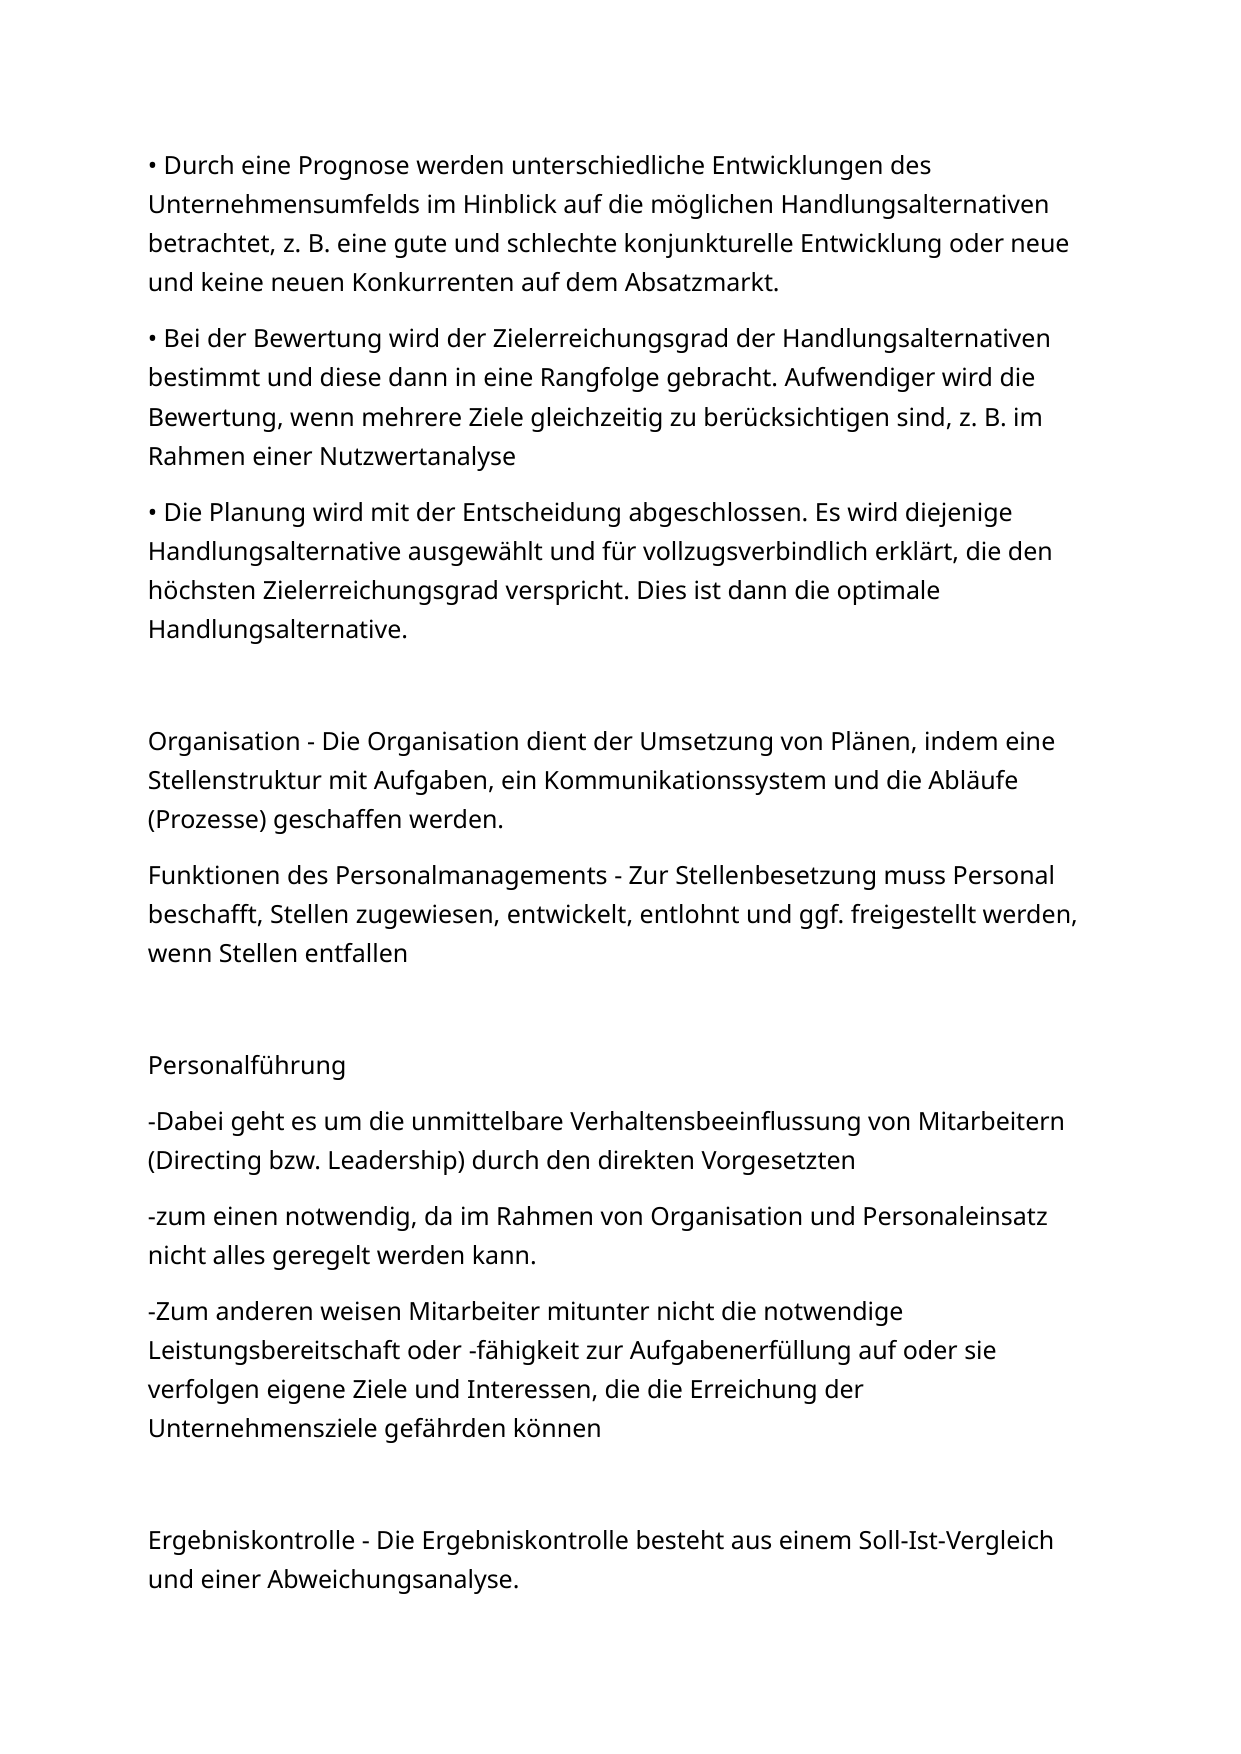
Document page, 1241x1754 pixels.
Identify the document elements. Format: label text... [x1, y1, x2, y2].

text -Zum anderen weisen Mitarbeiter mitunter nicht die notwendige Leistungsbereitschaft oder -fähigkeit zur Aufgabenerfüllung auf oder sie verfolgen eigene Ziele und Interessen, die die Erreichung der Unternehmensziele gefährden können [148, 1293, 1093, 1445]
text • Bei der Bewertung wird der Zielerreichungsgrad der Handlungsalternativen bestimmt und diese dann in eine Rangfolge gebracht. Aufwendiger wird die Bewertung, wenn mehrere Ziele gleichzeitig zu berücksichtigen sind, z. B. im Rahmen einer Nutzwertanalyse [148, 321, 1093, 472]
text Ergebniskontrolle - Die Ergebniskontrolle besteht aus einem Soll-Ist-Vergleich und einer Abweichungsanalyse. [148, 1523, 1093, 1596]
text Personalführung [148, 1048, 1093, 1082]
text -Dabei geht es um die unmittelbare Verhaltensbeeinflussung von Mitarbeitern (Directing bzw. Leadership) durch den direkten Vorgesetzten [148, 1103, 1093, 1177]
text -zum einen notwendig, da im Rahmen von Organisation und Personaleinsatz nicht alles geregelt werden kann. [148, 1198, 1093, 1272]
text Organisation - Die Organisation dient der Umsetzung von Plänen, indem eine Stellenstruktur mit Aufgaben, ein Kommunikationssystem und die Abläufe (Prozesse) geschaffen werden. [148, 723, 1093, 836]
text • Die Planung wird mit der Entscheidung abgeschlossen. Es wird diejenige Handlungsalternative ausgewählt und für vollzugsverbindlich erklärt, die den höchsten Zielerreichungsgrad verspricht. Dies ist dann die optimale Handlungsalternative. [148, 494, 1093, 646]
text Funktionen des Personalmanagements - Zur Stellenbesetzung muss Personal beschafft, Stellen zugewiesen, entwickelt, entlohnt und ggf. freigestellt werden, wenn Stellen entfallen [148, 858, 1093, 970]
text • Durch eine Prognose werden unterschiedliche Entwicklungen des Unternehmensumfelds im Hinblick auf die möglichen Handlungsalternativen betrachtet, z. B. eine gute und schlechte konjunkturelle Entwicklung oder neue und keine neuen Konkurrenten auf dem Absatzmarkt. [148, 148, 1093, 299]
